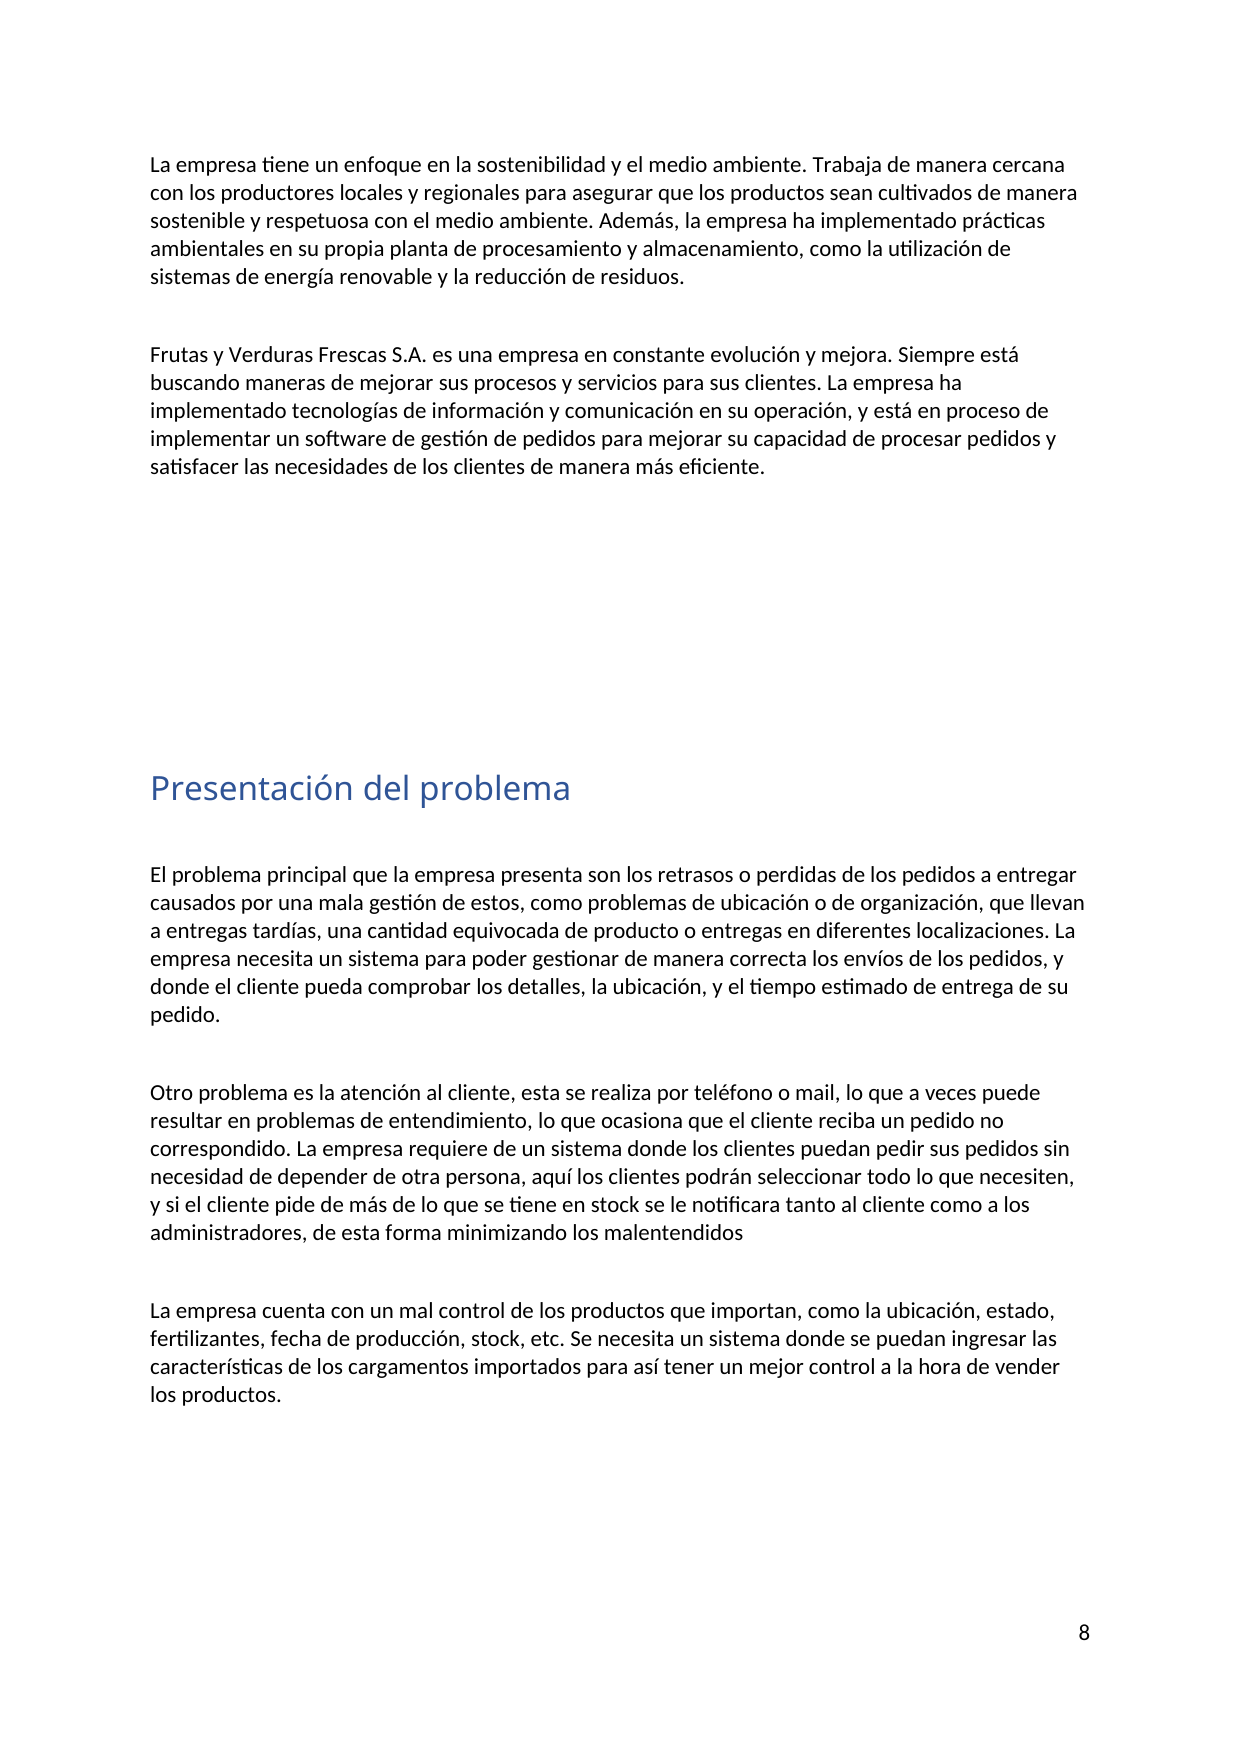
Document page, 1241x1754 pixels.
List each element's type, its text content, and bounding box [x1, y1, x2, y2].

text La empresa tiene un enfoque en la sostenibilidad y el medio ambiente. Trabaja de manera cercana con los productores locales y regionales para asegurar que los productos sean cultivados de manera sostenible y respetuosa con el medio ambiente. Además, la empresa ha implementado prácticas ambientales en su propia planta de procesamiento y almacenamiento, como la utilización de sistemas de energía renovable y la reducción de residuos. [150, 150, 1090, 290]
text El problema principal que la empresa presenta son los retrasos o perdidas de los pedidos a entregar causados por una mala gestión de estos, como problemas de ubicación o de organización, que llevan a entregas tardías, una cantidad equivocada de producto o entregas en diferentes localizaciones. La empresa necesita un sistema para poder gestionar de manera correcta los envíos de los pedidos, y donde el cliente pueda comprobar los detalles, la ubicación, y el tiempo estimado de entrega de su pedido. [150, 860, 1090, 1028]
text Frutas y Verduras Frescas S.A. es una empresa en constante evolución y mejora. Siempre está buscando maneras de mejorar sus procesos y servicios para sus clientes. La empresa ha implementado tecnologías de información y comunicación en su operación, y está en proceso de implementar un software de gestión de pedidos para mejorar su capacidad de procesar pedidos y satisfacer las necesidades de los clientes de manera más eficiente. [150, 340, 1090, 480]
text La empresa cuenta con un mal control de los productos que importan, como la ubicación, estado, fertilizantes, fecha de producción, stock, etc. Se necesita un sistema donde se puedan ingresar las características de los cargamentos importados para así tener un mejor control a la hora de vender los productos. [150, 1296, 1090, 1408]
text Otro problema es la atención al cliente, esta se realiza por teléfono o mail, lo que a veces puede resultar en problemas de entendimiento, lo que ocasiona que el cliente reciba un pedido no correspondido. La empresa requiere de un sistema donde los clientes puedan pedir sus pedidos sin necesidad de depender de otra persona, aquí los clientes podrán seleccionar todo lo que necesiten, y si el cliente pide de más de lo que se tiene en stock se le notificara tanto al cliente como a los administradores, de esta forma minimizando los malentendidos [150, 1078, 1090, 1246]
subtitle Presentación del problema [150, 764, 1090, 810]
